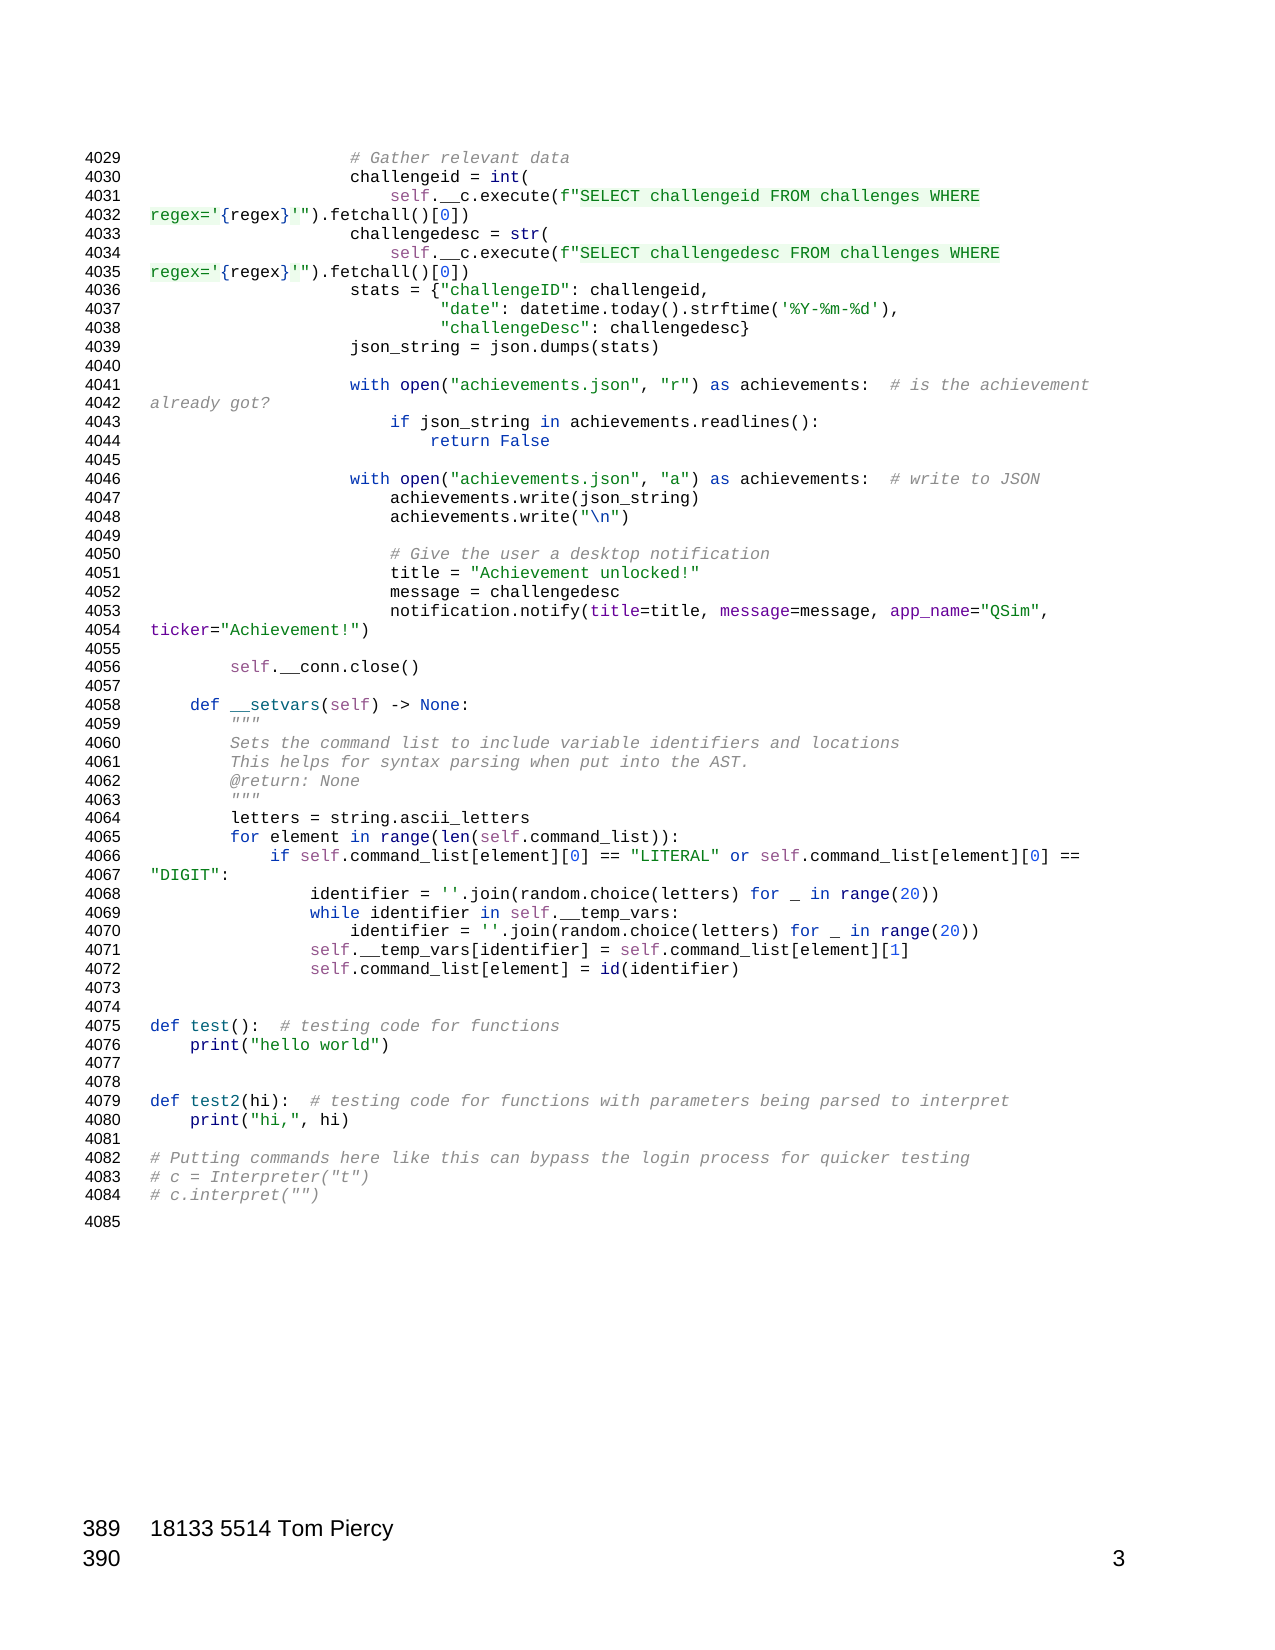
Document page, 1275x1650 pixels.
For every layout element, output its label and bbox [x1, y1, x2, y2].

text [150, 150, 1125, 1206]
